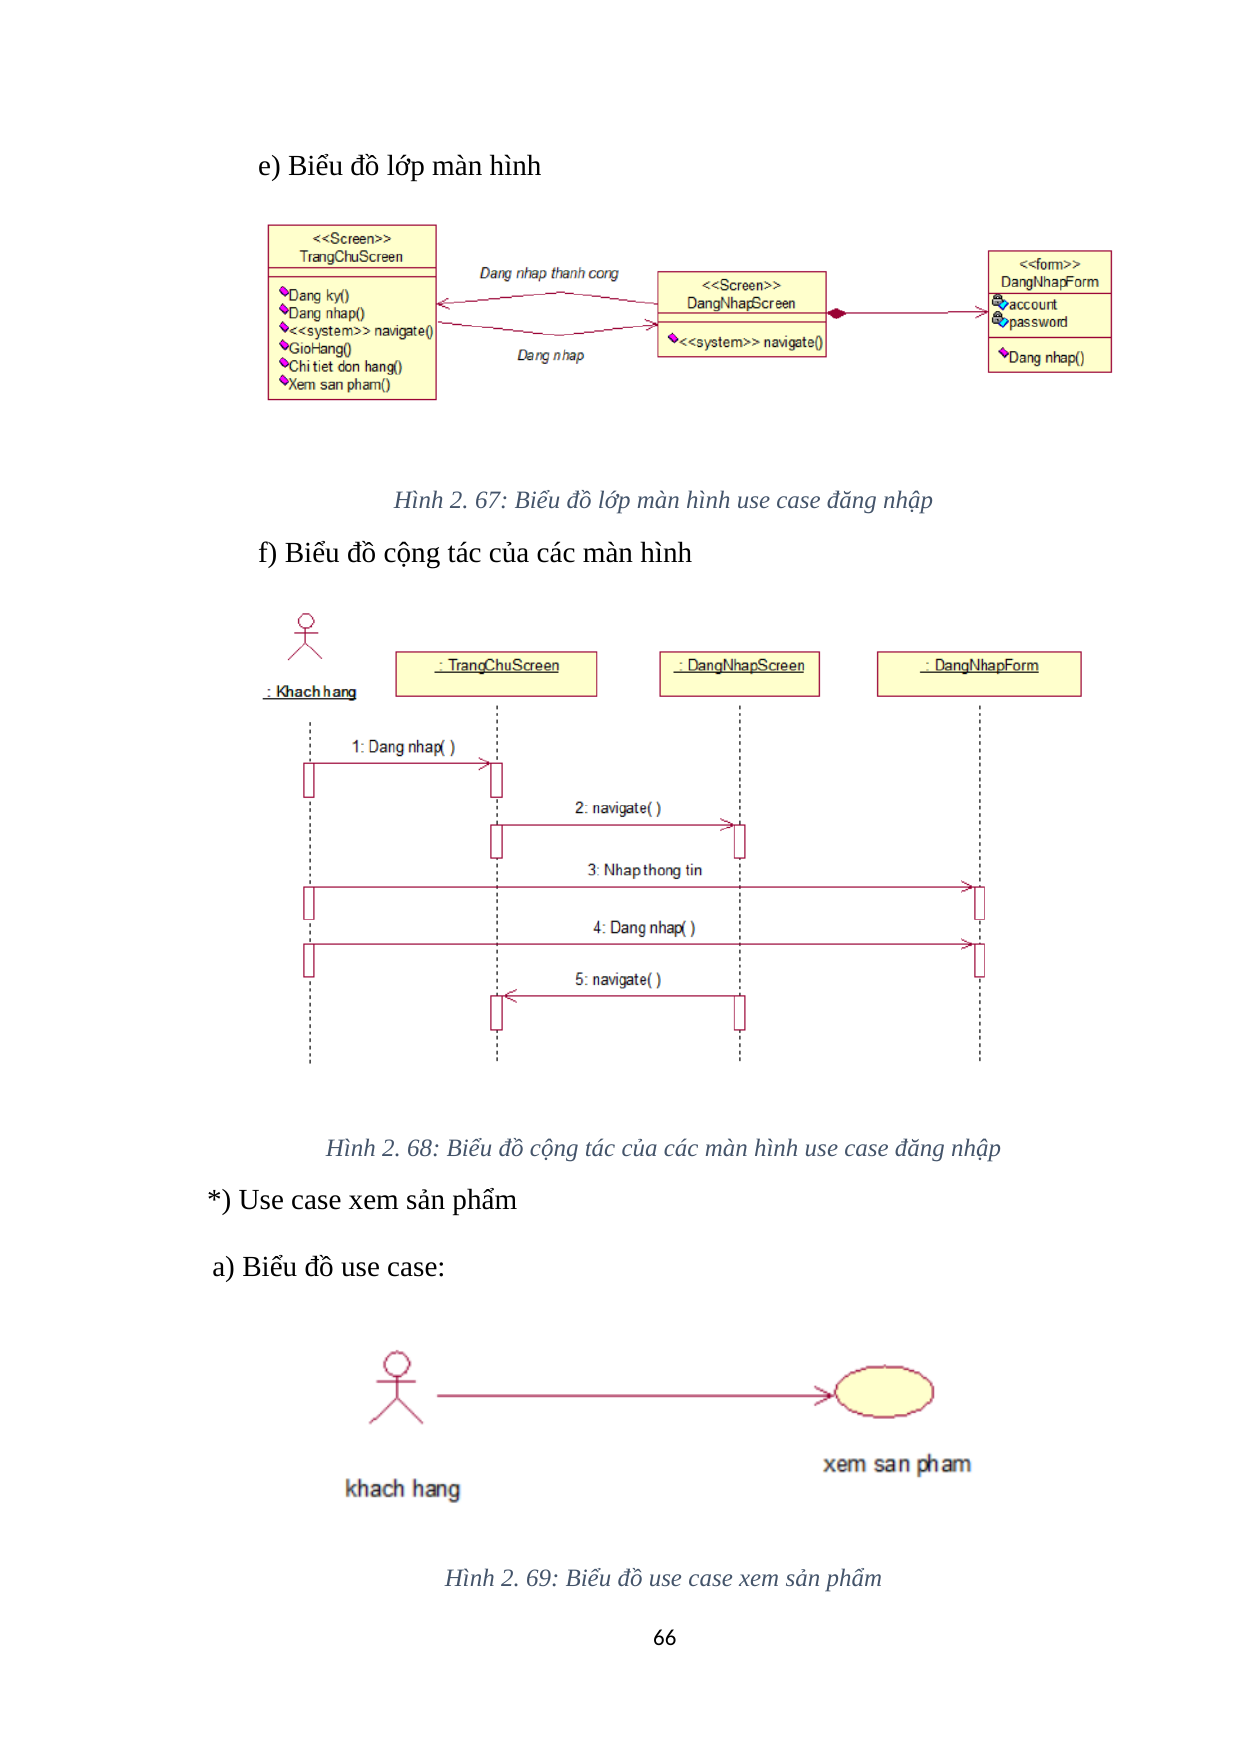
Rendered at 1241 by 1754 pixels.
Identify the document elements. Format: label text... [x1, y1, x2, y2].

text Hình 2. 67: Biểu đồ lớp màn hình use case đăng nhập [207, 485, 1122, 514]
text *) Use case xem sản phẩm [207, 1182, 1122, 1216]
text e) Biểu đồ lớp màn hình [258, 148, 1122, 181]
text Hình 2. 69: Biểu đồ use case xem sản phẩm [207, 1563, 1122, 1592]
picture [332, 1316, 997, 1533]
text f) Biểu đồ cộng tác của các màn hình [258, 535, 1122, 568]
picture [257, 214, 1123, 455]
text a) Biểu đồ use case: [207, 1249, 1122, 1283]
picture [257, 602, 1098, 1102]
text Hình 2. 68: Biểu đồ cộng tác của các màn hình use case đăng nhập [207, 1133, 1122, 1161]
